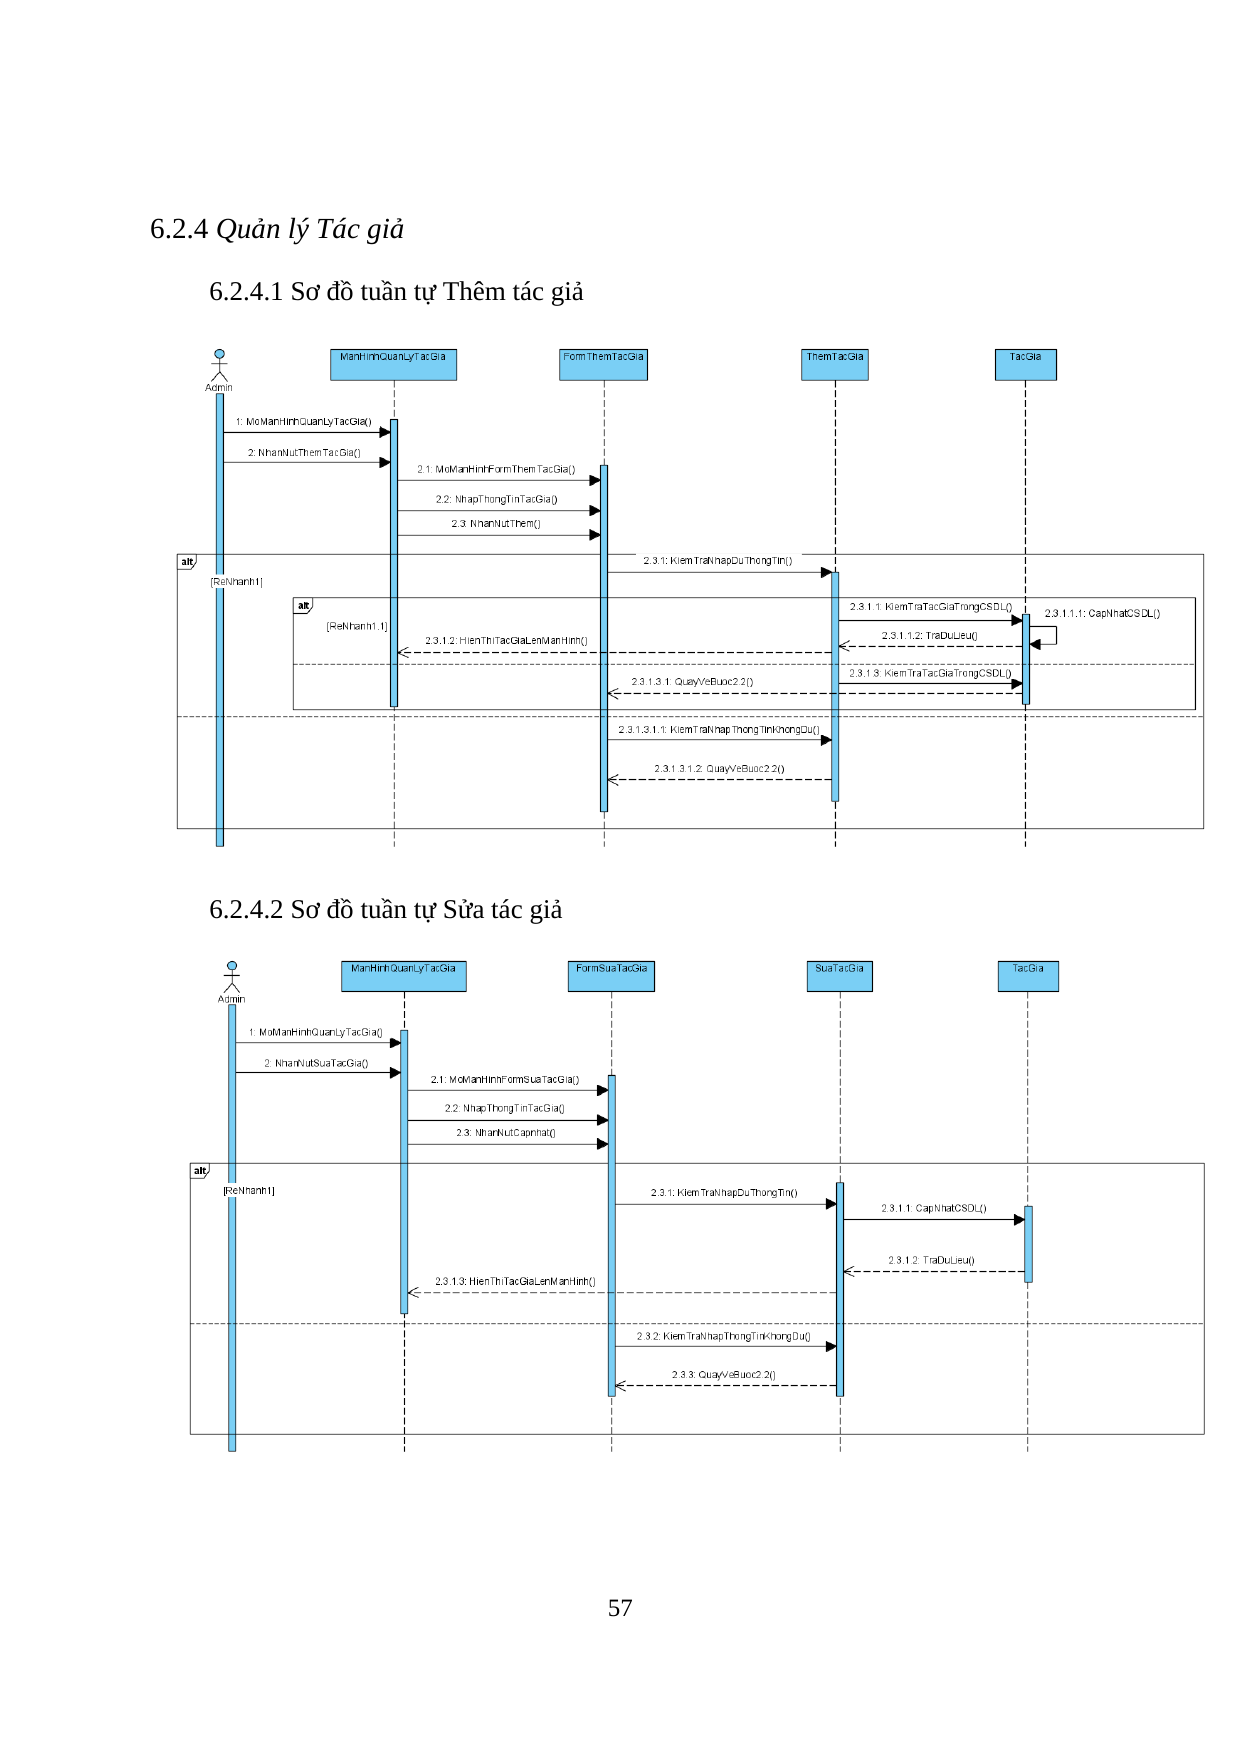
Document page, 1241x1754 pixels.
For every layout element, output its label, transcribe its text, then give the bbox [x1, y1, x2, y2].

text 6.2.4.1 Sơ đồ tuần tự Thêm tác giả [150, 272, 1090, 309]
subtitle Quản lý Tác giả [150, 209, 1090, 247]
picture [150, 337, 1226, 856]
picture [150, 955, 1225, 1456]
text 6.2.4.2 Sơ đồ tuần tự Sửa tác giả [150, 890, 1090, 928]
